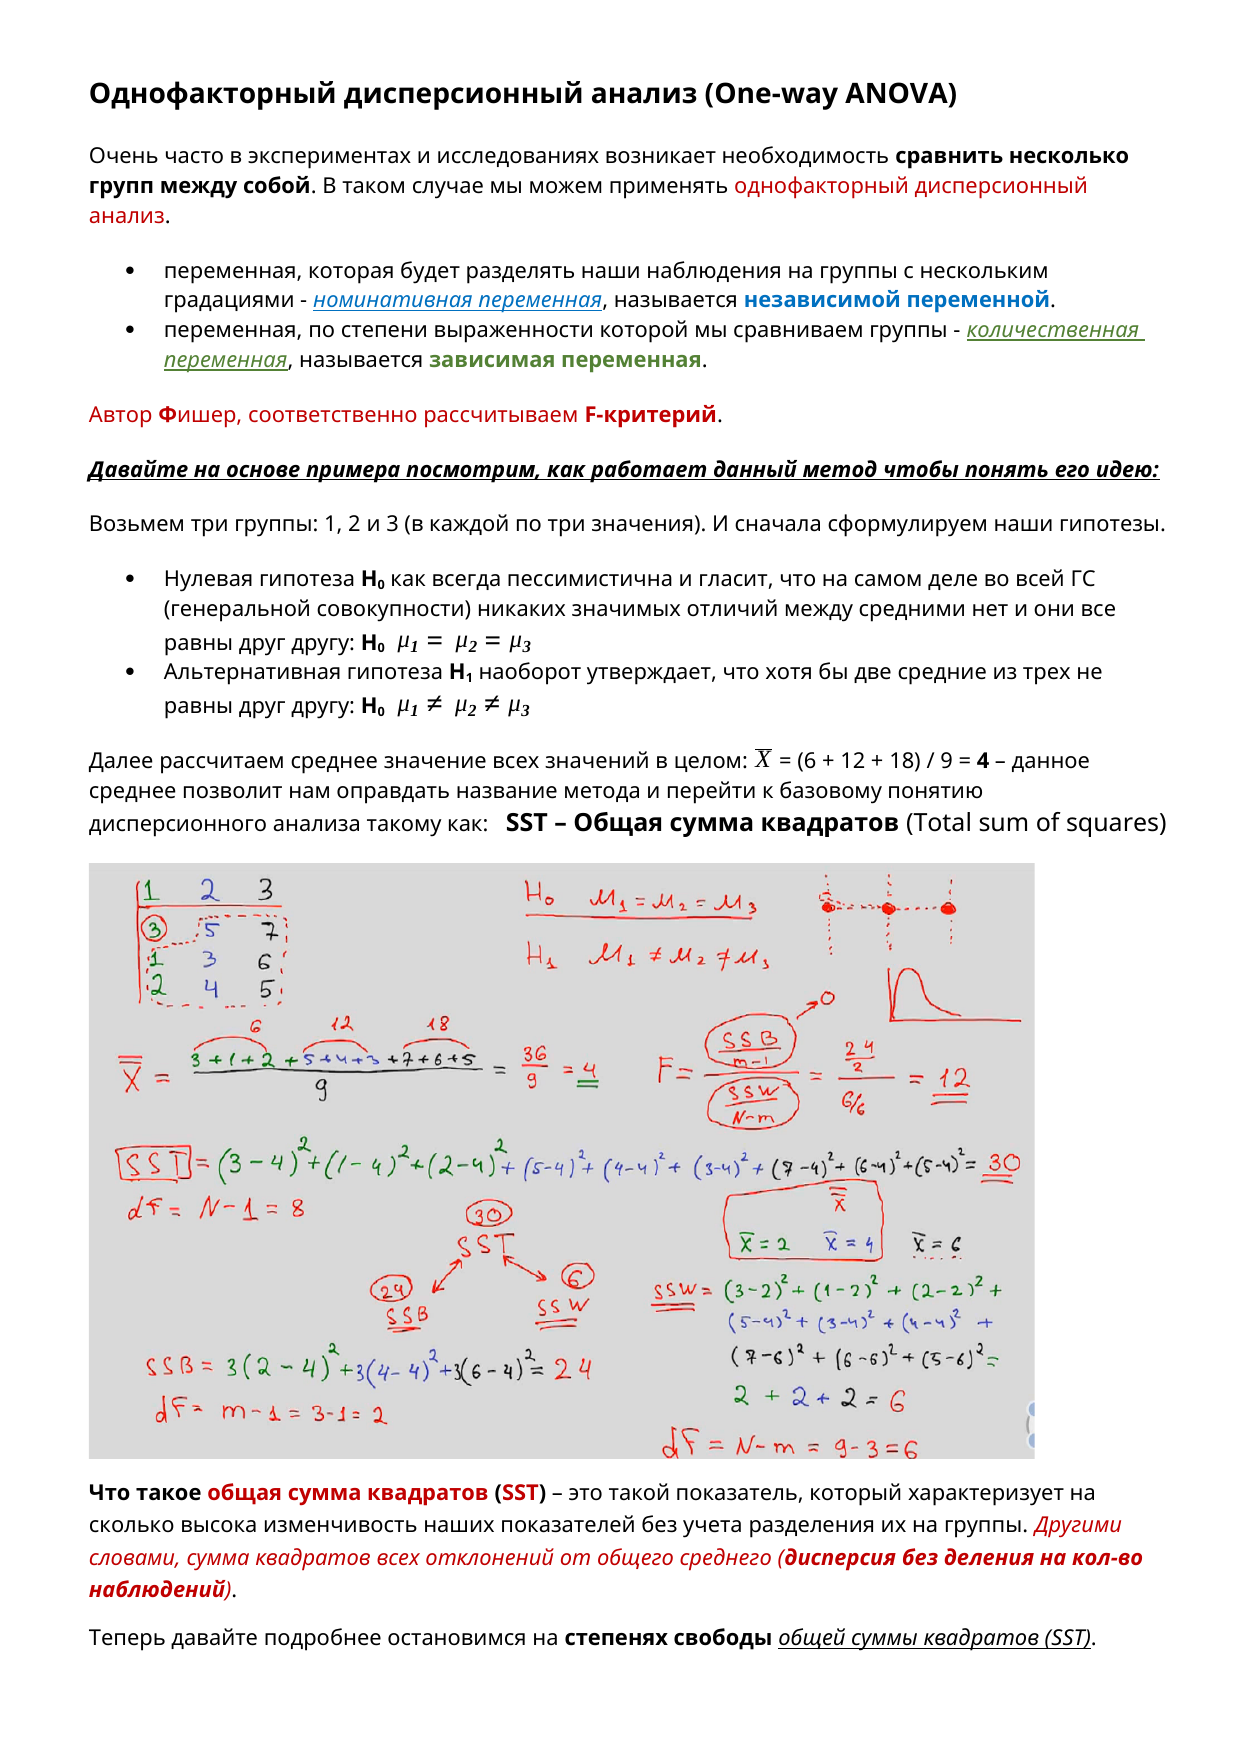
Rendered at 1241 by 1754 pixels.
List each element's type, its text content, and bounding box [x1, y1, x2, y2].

list переменная, по степени выраженности которой мы сравниваем группы - количественная переменная, называется зависимая переменная. [126, 314, 1167, 374]
text Однофакторный дисперсионный анализ (One-way ANOVA) [89, 74, 1167, 112]
text Теперь давайте подробнее остановимся на степенях свободы общей суммы квадратов (SST). [89, 1622, 1167, 1652]
list переменная, которая будет разделять наши наблюдения на группы с нескольким градациями - номинативная переменная, называется независимой переменной. [126, 254, 1167, 314]
text Очень часто в экспериментах и исследованиях возникает необходимость сравнить несколько групп между собой. В таком случае мы можем применять однофакторный дисперсионный анализ. [89, 140, 1167, 229]
text Автор Фишер, соответственно рассчитываем F-критерий. [89, 399, 1167, 428]
text Давайте на основе примера посмотрим, как работает данный метод чтобы понять его идею: [89, 453, 1167, 483]
list Нулевая гипотеза Н0 как всегда пессимистична и гласит, что на самом деле во всей ГС (генеральной совокупности) никаких значимых отличий между средними нет и они все равны друг другу: Н0 1 = 2 = 3 [126, 563, 1167, 656]
text Далее рассчитаем среднее значение всех значений в целом: = (6 + 12 + 18) / 9 = 4 – данное среднее позволит нам оправдать название метода и перейти к базовому понятию дисперсионного анализа такому как: SST – Общая сумма квадратов (Total sum of squares) [89, 745, 1167, 838]
text Что такое общая сумма квадратов (SST) – это такой показатель, который характеризует на сколько высока изменчивость наших показателей без учета разделения их на группы. Другими словами, сумма квадратов всех отклонений от общего среднего (дисперсия без деления на кол-во наблюдений). [89, 1477, 1167, 1603]
text Возьмем три группы: 1, 2 и 3 (в каждой по три значения). И сначала сформулируем наши гипотезы. [89, 508, 1167, 538]
picture [88, 863, 1035, 1459]
list Альтернативная гипотеза Н1 наоборот утверждает, что хотя бы две средние из трех не равны друг другу: Н0 1 ≠ 2 ≠ 3 [126, 656, 1167, 720]
